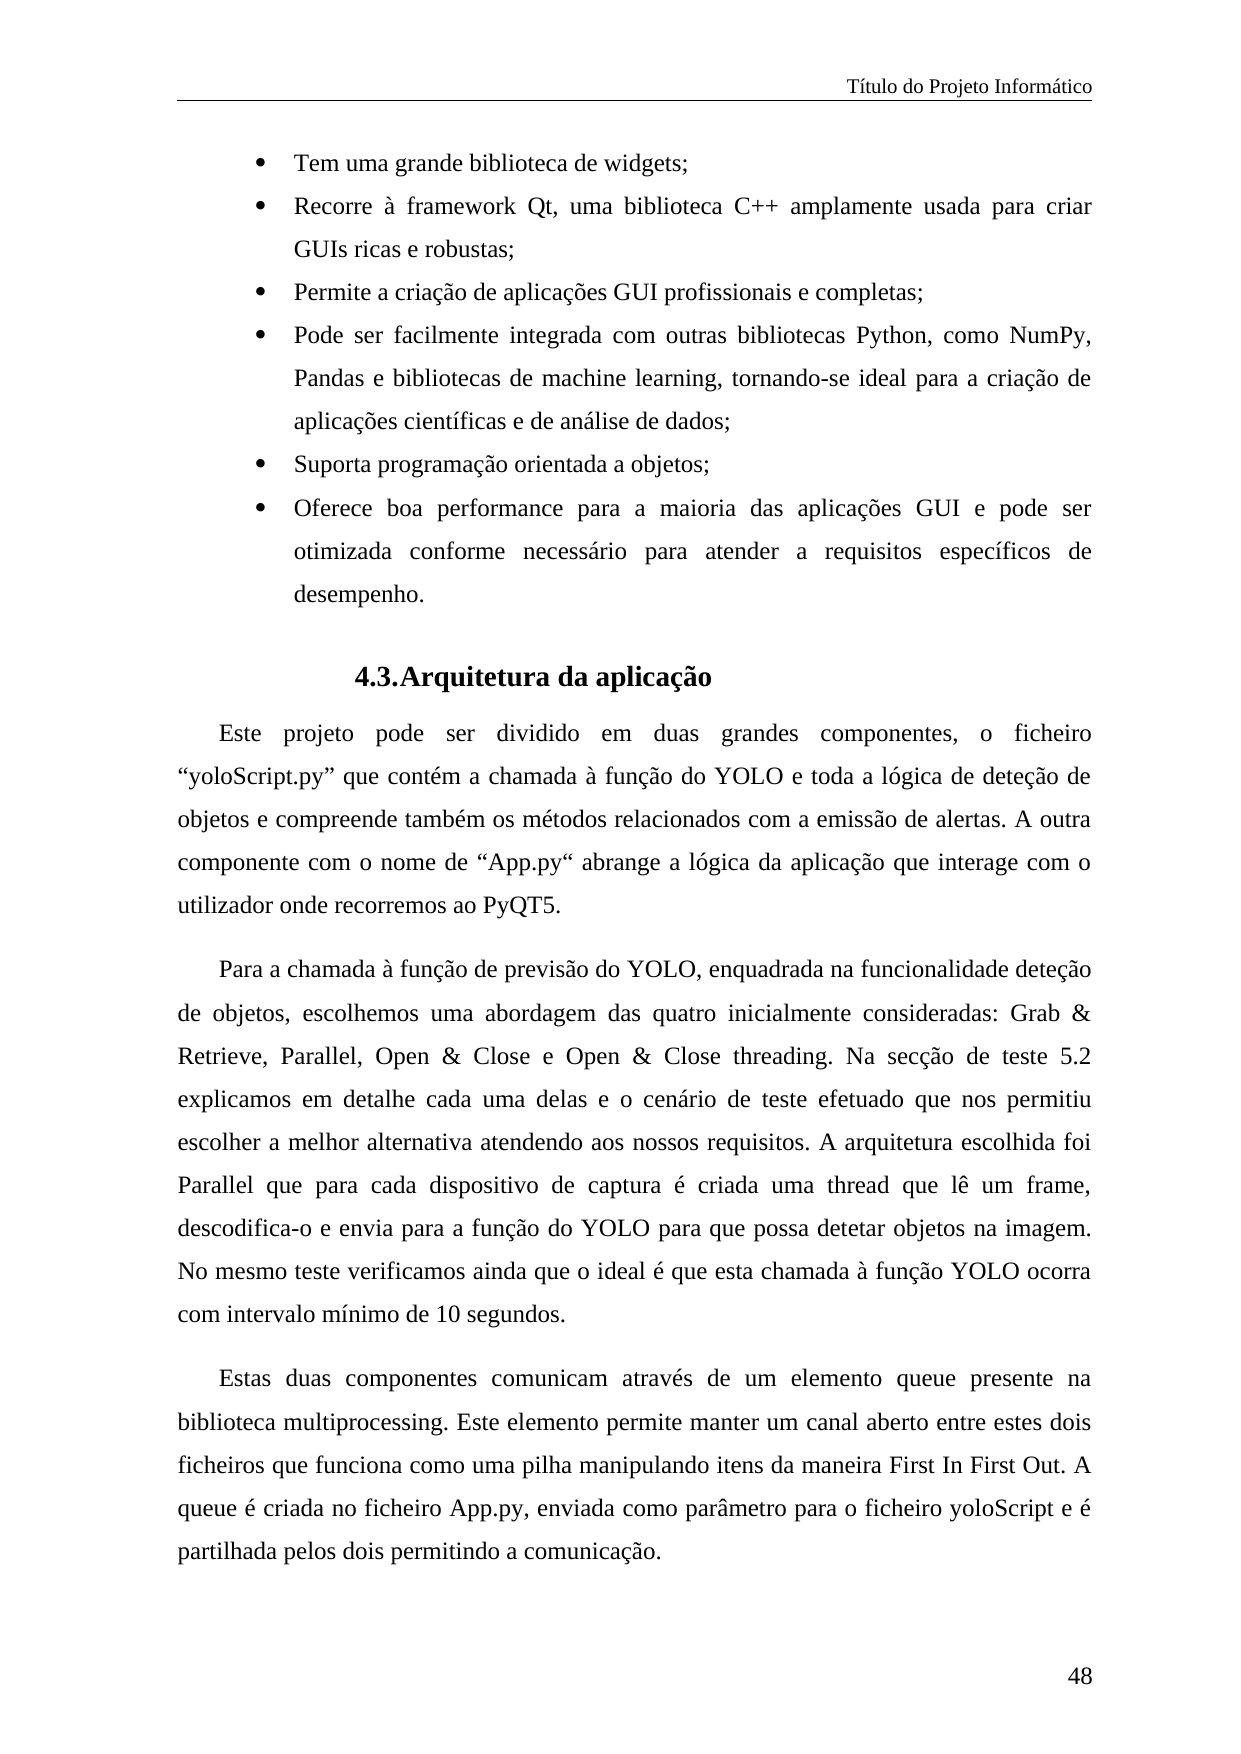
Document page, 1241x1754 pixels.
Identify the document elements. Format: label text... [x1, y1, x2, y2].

list Oferece boa performance para a maioria das aplicações GUI e pode ser otimizada conforme necessário para atender a requisitos específicos de desempenho. [256, 493, 1092, 608]
subtitle Arquitetura da aplicação [354, 659, 1092, 693]
list Suporta programação orientada a objetos; [256, 449, 1092, 478]
list Pode ser facilmente integrada com outras bibliotecas Python, como NumPy, Pandas e bibliotecas de machine learning, tornando-se ideal para a criação de aplicações científicas e de análise de dados; [256, 320, 1092, 435]
text Este projeto pode ser dividido em duas grandes componentes, o ficheiro “yoloScript.py” que contém a chamada à função do YOLO e toda a lógica de deteção de objetos e compreende também os métodos relacionados com a emissão de alertas. A outra componente com o nome de “App.py“ abrange a lógica da aplicação que interage com o utilizador onde recorremos ao PyQT5. [177, 718, 1092, 919]
list Tem uma grande biblioteca de widgets; [256, 148, 1092, 176]
list Permite a criação de aplicações GUI profissionais e completas; [256, 277, 1092, 306]
text Para a chamada à função de previsão do YOLO, enquadrada na funcionalidade deteção de objetos, escolhemos uma abordagem das quatro inicialmente consideradas: Grab & Retrieve, Parallel, Open & Close e Open & Close threading. Na secção de teste 5.2 explicamos em detalhe cada uma delas e o cenário de teste efetuado que nos permitiu escolher a melhor alternativa atendendo aos nossos requisitos. A arquitetura escolhida foi Parallel que para cada dispositivo de captura é criada uma thread que lê um frame, descodifica-o e envia para a função do YOLO para que possa detetar objetos na imagem. No mesmo teste verificamos ainda que o ideal é que esta chamada à função YOLO ocorra com intervalo mínimo de 10 segundos. [177, 954, 1092, 1328]
text Estas duas componentes comunicam através de um elemento queue presente na biblioteca multiprocessing. Este elemento permite manter um canal aberto entre estes dois ficheiros que funciona como uma pilha manipulando itens da maneira First In First Out. A queue é criada no ficheiro App.py, enviada como parâmetro para o ficheiro yoloScript e é partilhada pelos dois permitindo a comunicação. [177, 1363, 1092, 1565]
list Recorre à framework Qt, uma biblioteca C++ amplamente usada para criar GUIs ricas e robustas; [256, 191, 1092, 263]
